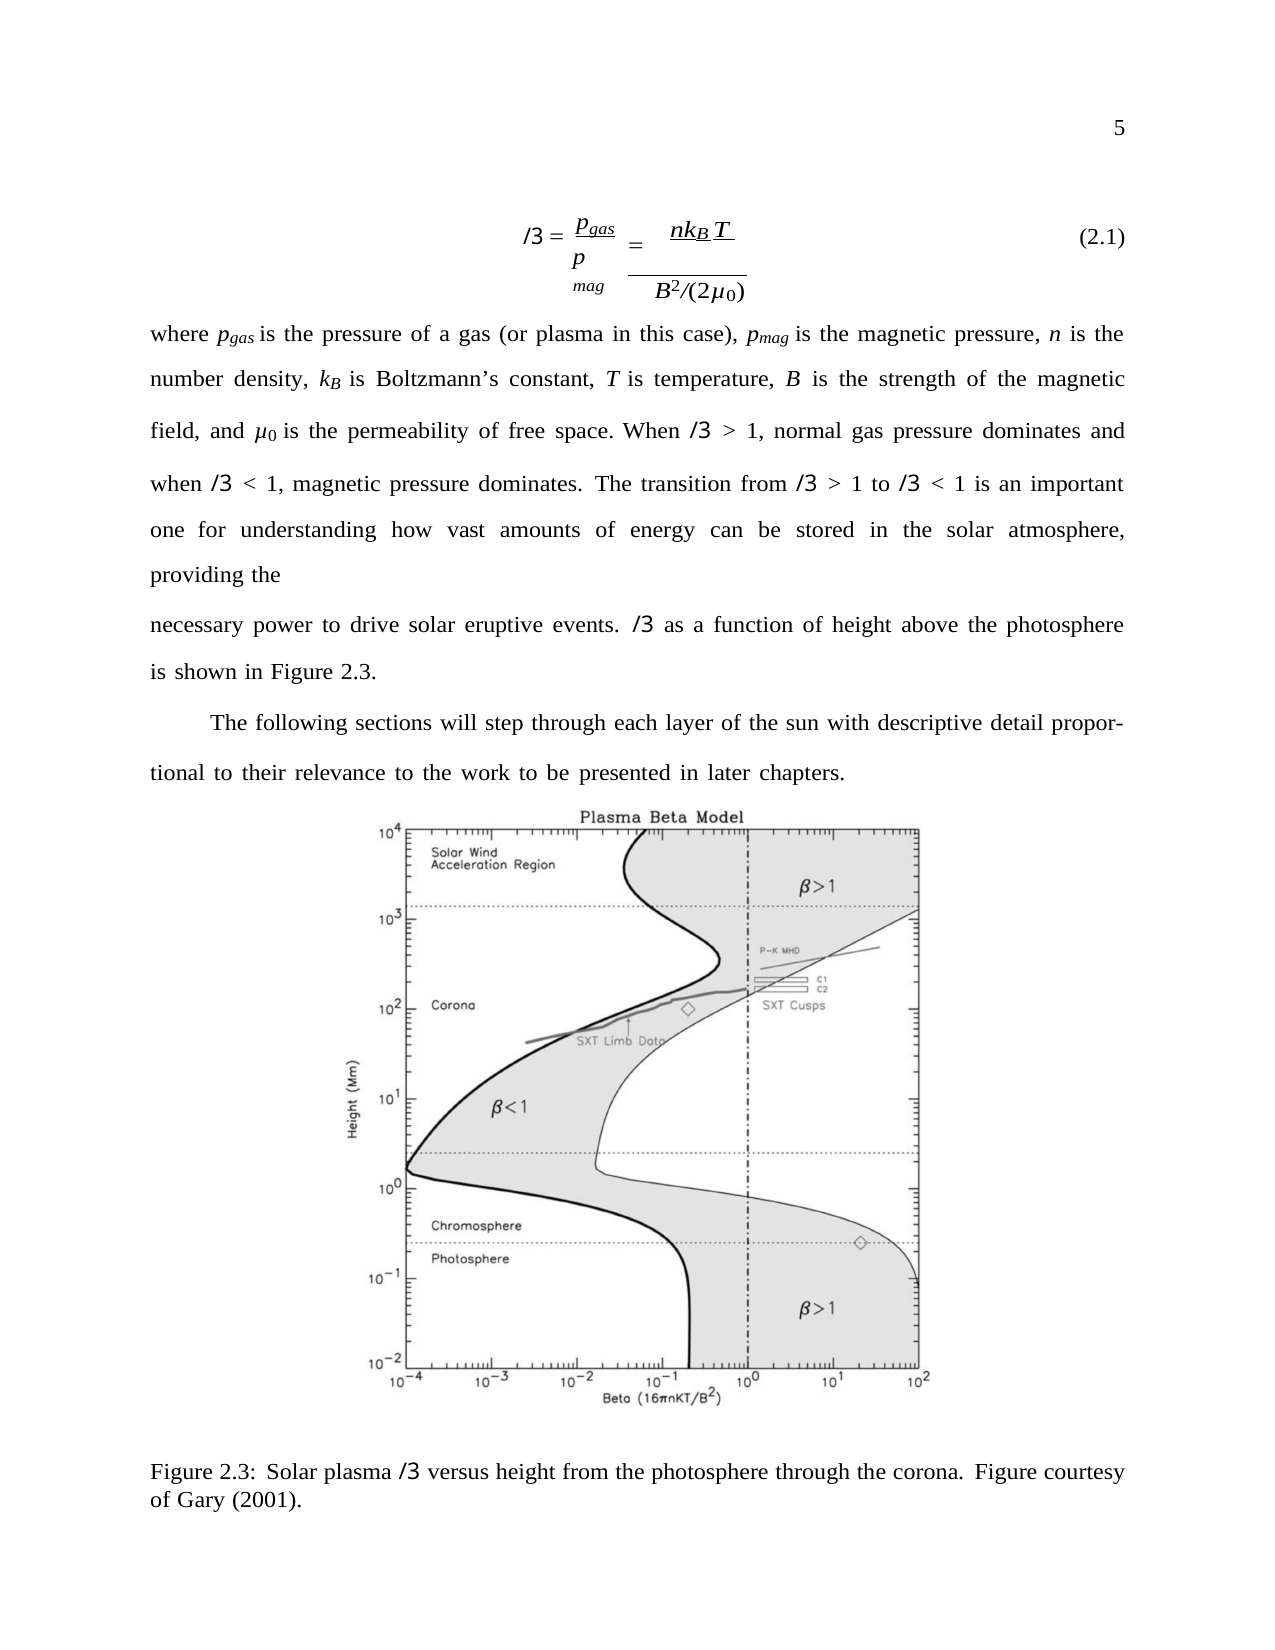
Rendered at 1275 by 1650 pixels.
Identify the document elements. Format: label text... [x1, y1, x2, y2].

text where pgas is the pressure of a gas (or plasma in this case), pmag is the magnetic pressure, n is the number density, kB is Boltzmann’s constant, T is temperature, B is the strength of the magnetic field, and µ0 is the permeability of free space. When /3 > 1, normal gas pressure dominates and when /3 < 1, magnetic pressure dominates. The transition from /3 > 1 to /3 < 1 is an important one for understanding how vast amounts of energy can be stored in the solar atmosphere, providing the [150, 320, 1125, 587]
text B2/(2µ0) [654, 281, 746, 303]
picture [342, 808, 931, 1411]
text Figure 2.3: Solar plasma /3 versus height from the photosphere through the corona. Figure courtesy of Gary (2001). [150, 1455, 1125, 1513]
text necessary power to drive solar eruptive events. /3 as a function of height above the photosphere is shown in Figure 2.3. [150, 608, 1125, 685]
text The following sections will step through each layer of the sun with descriptive detail propor- tional to their relevance to the work to be presented in later chapters. [150, 709, 1136, 785]
text (2.1) [751, 223, 1125, 250]
text pgas pmag [573, 208, 617, 295]
text = nkB T [628, 208, 746, 275]
text /3 = [139, 219, 564, 251]
